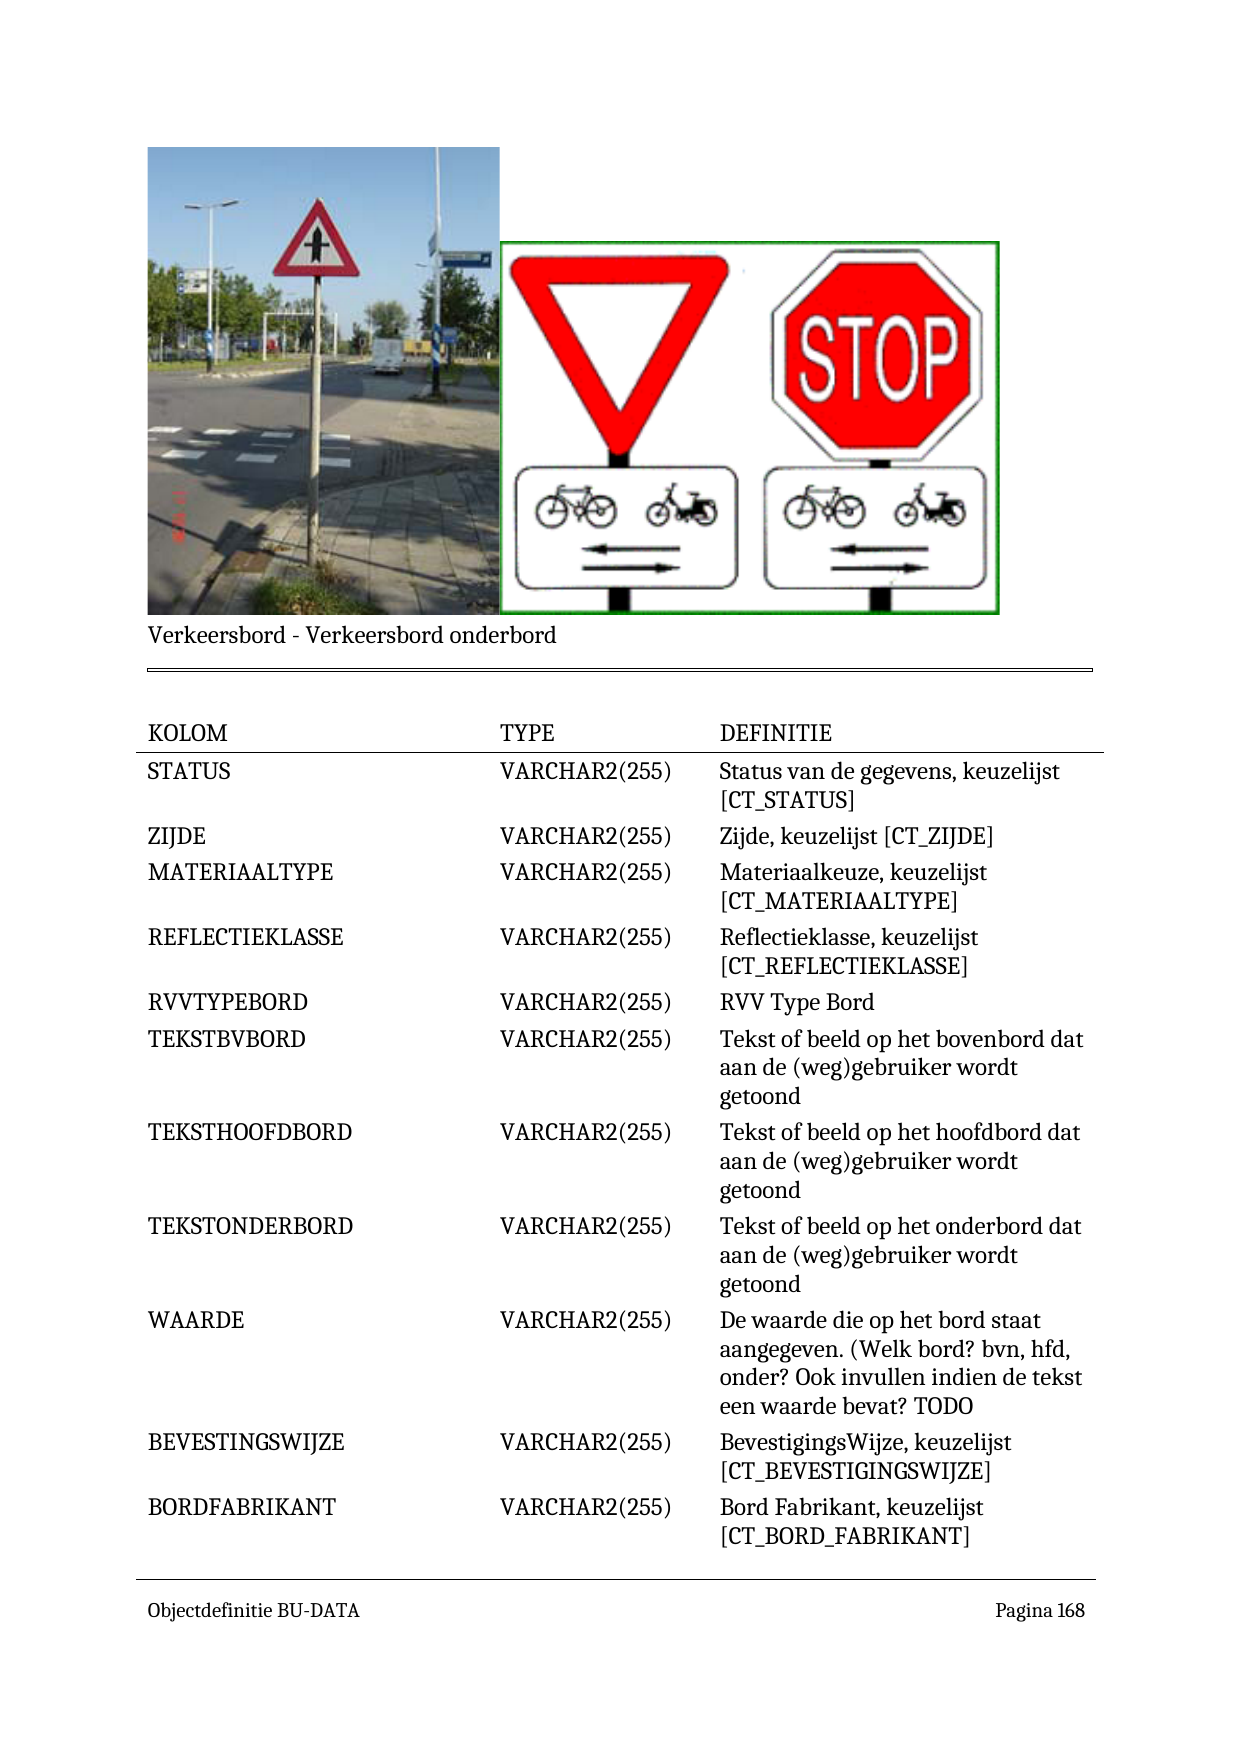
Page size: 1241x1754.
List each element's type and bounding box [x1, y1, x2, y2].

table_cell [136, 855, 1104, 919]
text [148, 148, 1093, 649]
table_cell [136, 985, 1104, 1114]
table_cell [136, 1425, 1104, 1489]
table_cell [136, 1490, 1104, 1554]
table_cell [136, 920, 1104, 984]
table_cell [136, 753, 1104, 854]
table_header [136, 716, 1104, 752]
picture [147, 147, 1000, 615]
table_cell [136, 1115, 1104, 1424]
